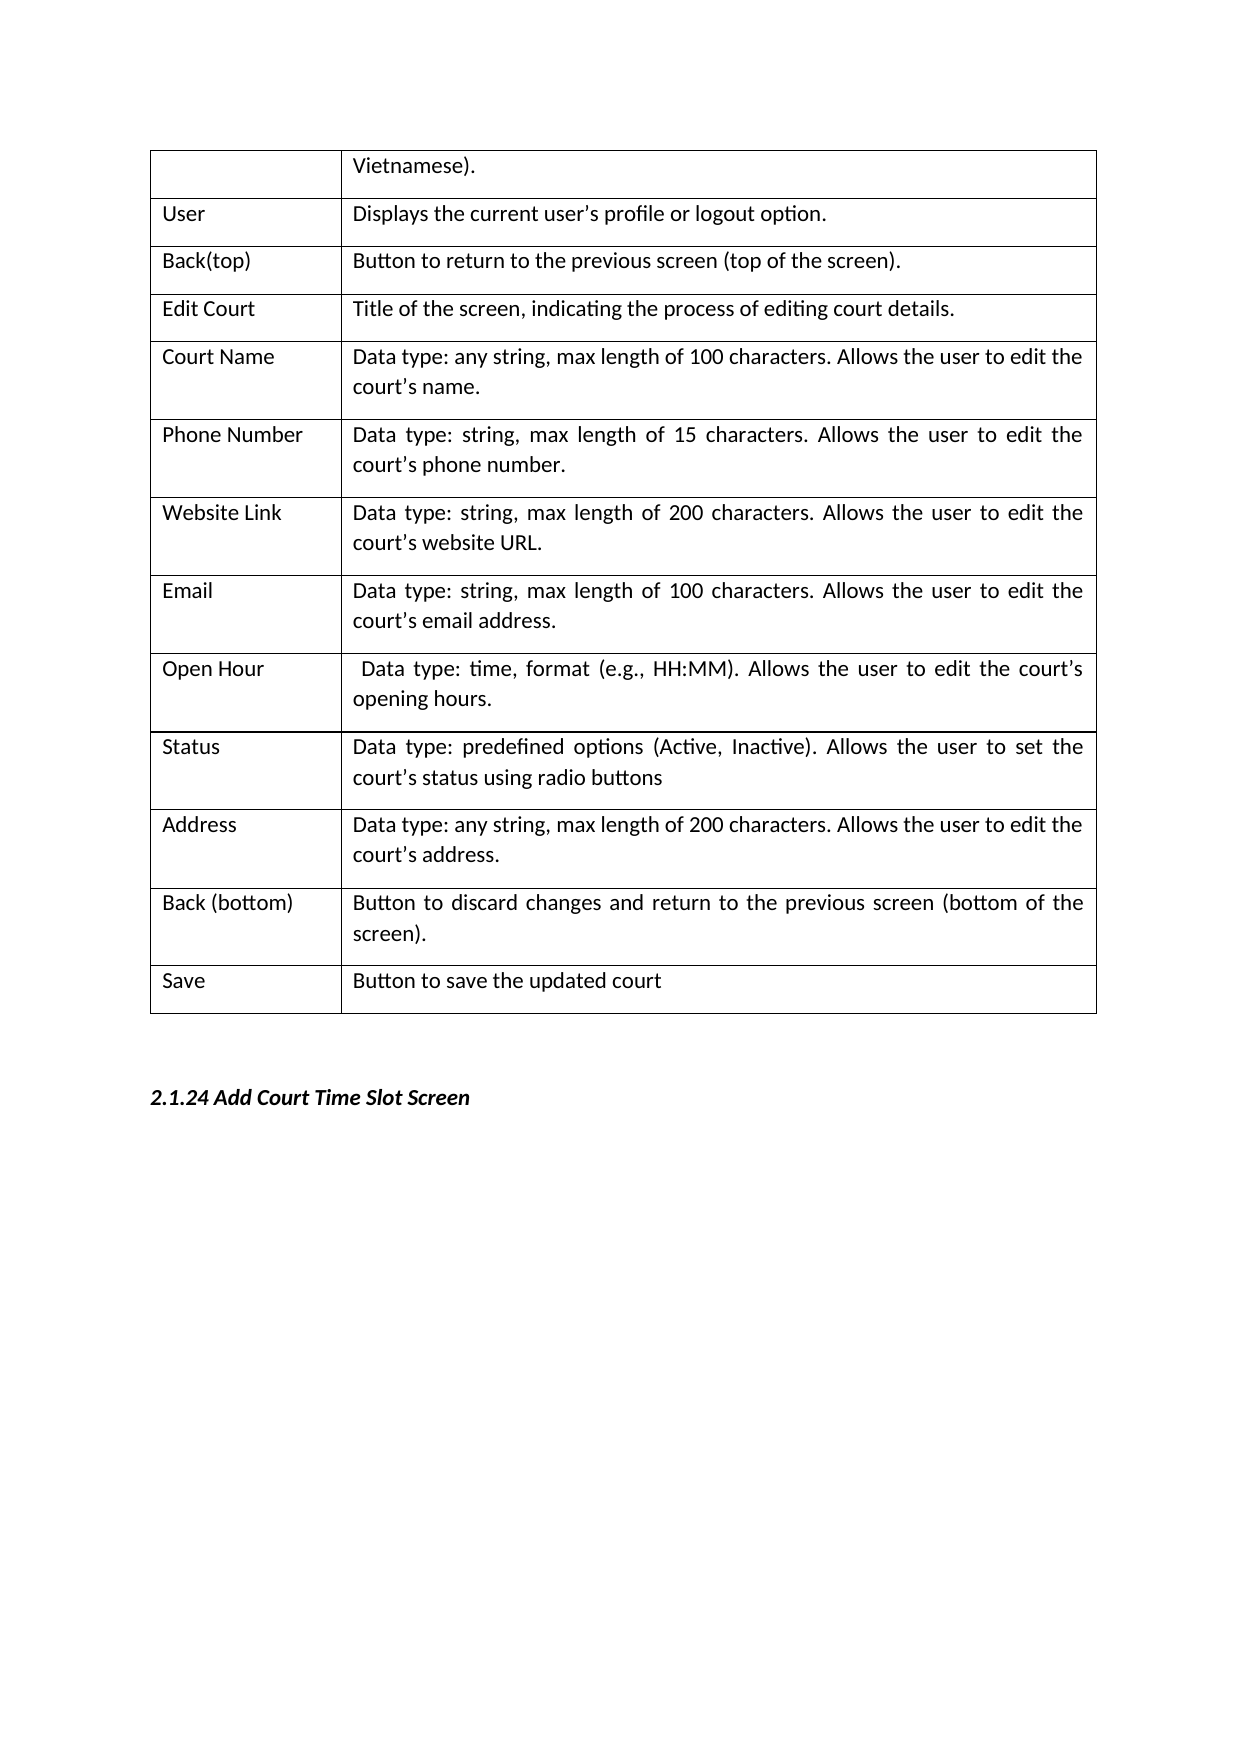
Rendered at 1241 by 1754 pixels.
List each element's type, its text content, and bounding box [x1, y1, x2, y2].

subtitle 2.1.24 Add Court Time Slot Screen [150, 1083, 1093, 1111]
